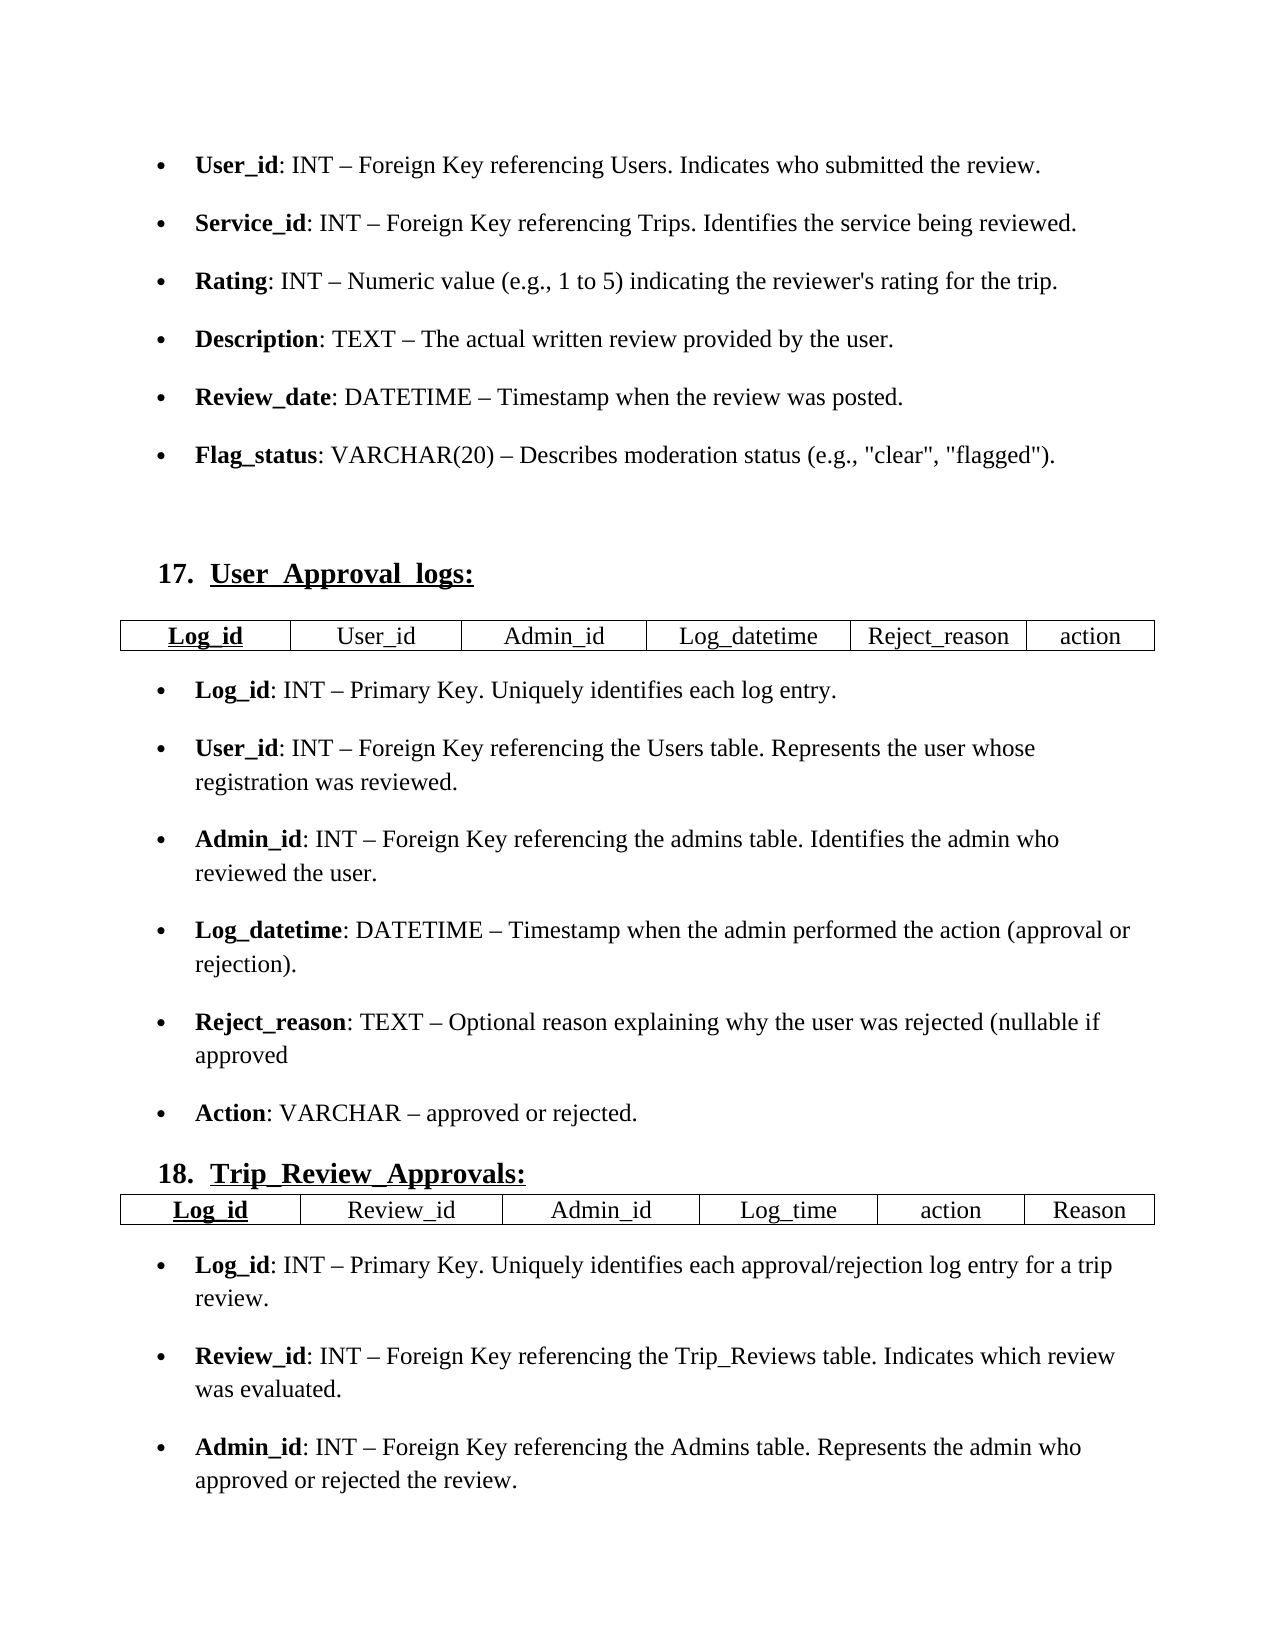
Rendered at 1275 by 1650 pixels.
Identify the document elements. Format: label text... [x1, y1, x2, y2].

list Log_id: INT – Primary Key. Uniquely identifies each approval/rejection log entry for a trip review. [157, 1250, 1155, 1312]
list Reject_reason: TEXT – Optional reason explaining why the user was rejected (nullable if approved [157, 1007, 1155, 1068]
table_header Review_id [301, 1195, 502, 1224]
table_header Admin_id [503, 1195, 699, 1224]
list Admin_id: INT – Foreign Key referencing the Admins table. Represents the admin who approved or rejected the review. [157, 1432, 1155, 1494]
table_header action [878, 1195, 1024, 1224]
list Review_id: INT – Foreign Key referencing the Trip_Reviews table. Indicates which review was evaluated. [157, 1341, 1155, 1403]
table_header Log_id [121, 621, 290, 649]
list Flag_status: VARCHAR(20) – Describes moderation status (e.g., "clear", "flagged"). [157, 440, 1155, 469]
table_header Reject_reason [851, 621, 1026, 649]
list Review_date: DATETIME – Timestamp when the review was posted. [157, 382, 1155, 411]
subtitle User_Approval_logs: [157, 556, 1155, 590]
list Admin_id: INT – Foreign Key referencing the admins table. Identifies the admin who reviewed the user. [157, 824, 1155, 886]
table_header Admin_id [462, 621, 646, 649]
list User_id: INT – Foreign Key referencing Users. Indicates who submitted the review. [157, 150, 1155, 179]
list User_id: INT – Foreign Key referencing the Users table. Represents the user whose registration was reviewed. [157, 733, 1155, 795]
list Service_id: INT – Foreign Key referencing Trips. Identifies the service being reviewed. [157, 208, 1155, 237]
list Rating: INT – Numeric value (e.g., 1 to 5) indicating the reviewer's rating for the trip. [157, 266, 1155, 295]
table_header Reason [1025, 1195, 1154, 1224]
list Log_datetime: DATETIME – Timestamp when the admin performed the action (approval or rejection). [157, 916, 1155, 977]
subtitle Trip_Review_Approvals: [157, 1156, 1155, 1189]
table_header action [1027, 621, 1154, 649]
table_header Log_time [700, 1195, 877, 1224]
table_header Log_datetime [647, 621, 850, 649]
list Action: VARCHAR – approved or rejected. [157, 1098, 1155, 1126]
list Description: TEXT – The actual written review provided by the user. [157, 324, 1155, 353]
list Log_id: INT – Primary Key. Uniquely identifies each log entry. [157, 676, 1155, 704]
table_header User_id [291, 621, 461, 649]
table_header Log_id [121, 1195, 300, 1224]
